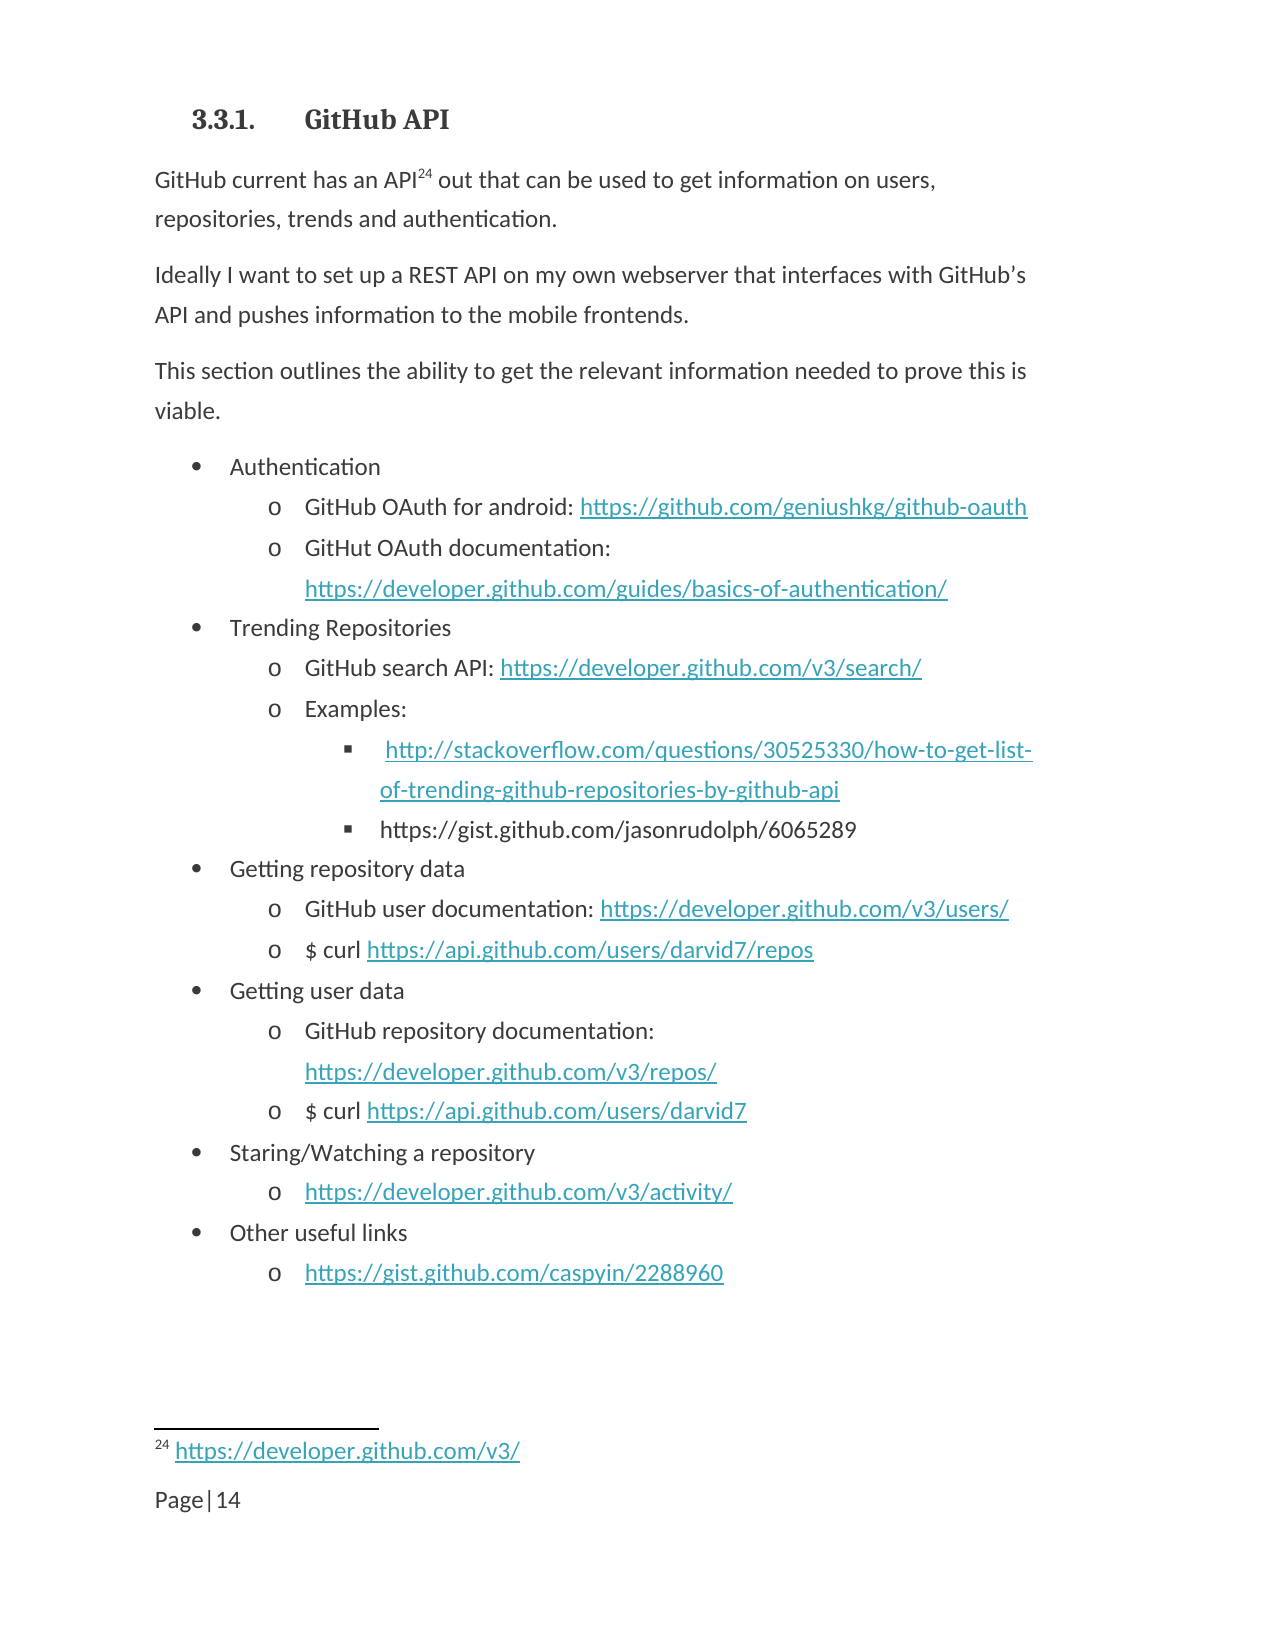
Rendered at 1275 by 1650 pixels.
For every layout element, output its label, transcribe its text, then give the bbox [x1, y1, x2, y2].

list https://gist.github.com/jasonrudolph/6065289 [342, 814, 1048, 844]
text GitHub current has an API out that can be used to get information on users, repositories, trends and authentication. [154, 164, 1048, 234]
list $ curl https://api.github.com/users/darvid7 [267, 1095, 1048, 1127]
list GitHub user documentation: https://developer.github.com/v3/users/ [267, 893, 1048, 925]
list https://gist.github.com/caspyin/2288960 [267, 1257, 1048, 1289]
list $ curl https://api.github.com/users/darvid7/repos [267, 934, 1048, 966]
text Ideally I want to set up a REST API on my own webserver that interfaces with GitHub’s API and pushes information to the mobile frontends. [154, 259, 1048, 330]
list Other useful links [192, 1217, 1048, 1248]
list Staring/Watching a repository [192, 1137, 1048, 1167]
list Examples: [267, 693, 1048, 725]
list GitHut OAuth documentation: https://developer.github.com/guides/basics-of-authentication/ [267, 532, 1048, 603]
list Getting repository data [192, 853, 1048, 884]
list GitHub repository documentation: https://developer.github.com/v3/repos/ [267, 1015, 1048, 1086]
list Trending Repositories [192, 612, 1048, 643]
list http://stackoverflow.com/questions/30525330/how-to-get-list-of-trending-github-repositories-by-github-api [342, 734, 1048, 805]
list GitHub search API: https://developer.github.com/v3/search/ [267, 652, 1048, 684]
subtitle GitHub API [192, 103, 1048, 137]
list Getting user data [192, 975, 1048, 1006]
list Authentication [192, 451, 1048, 482]
list GitHub OAuth for android: https://github.com/geniushkg/github-oauth [267, 491, 1048, 523]
list https://developer.github.com/v3/activity/ [267, 1176, 1048, 1208]
text This section outlines the ability to get the relevant information needed to prove this is viable. [154, 355, 1048, 426]
